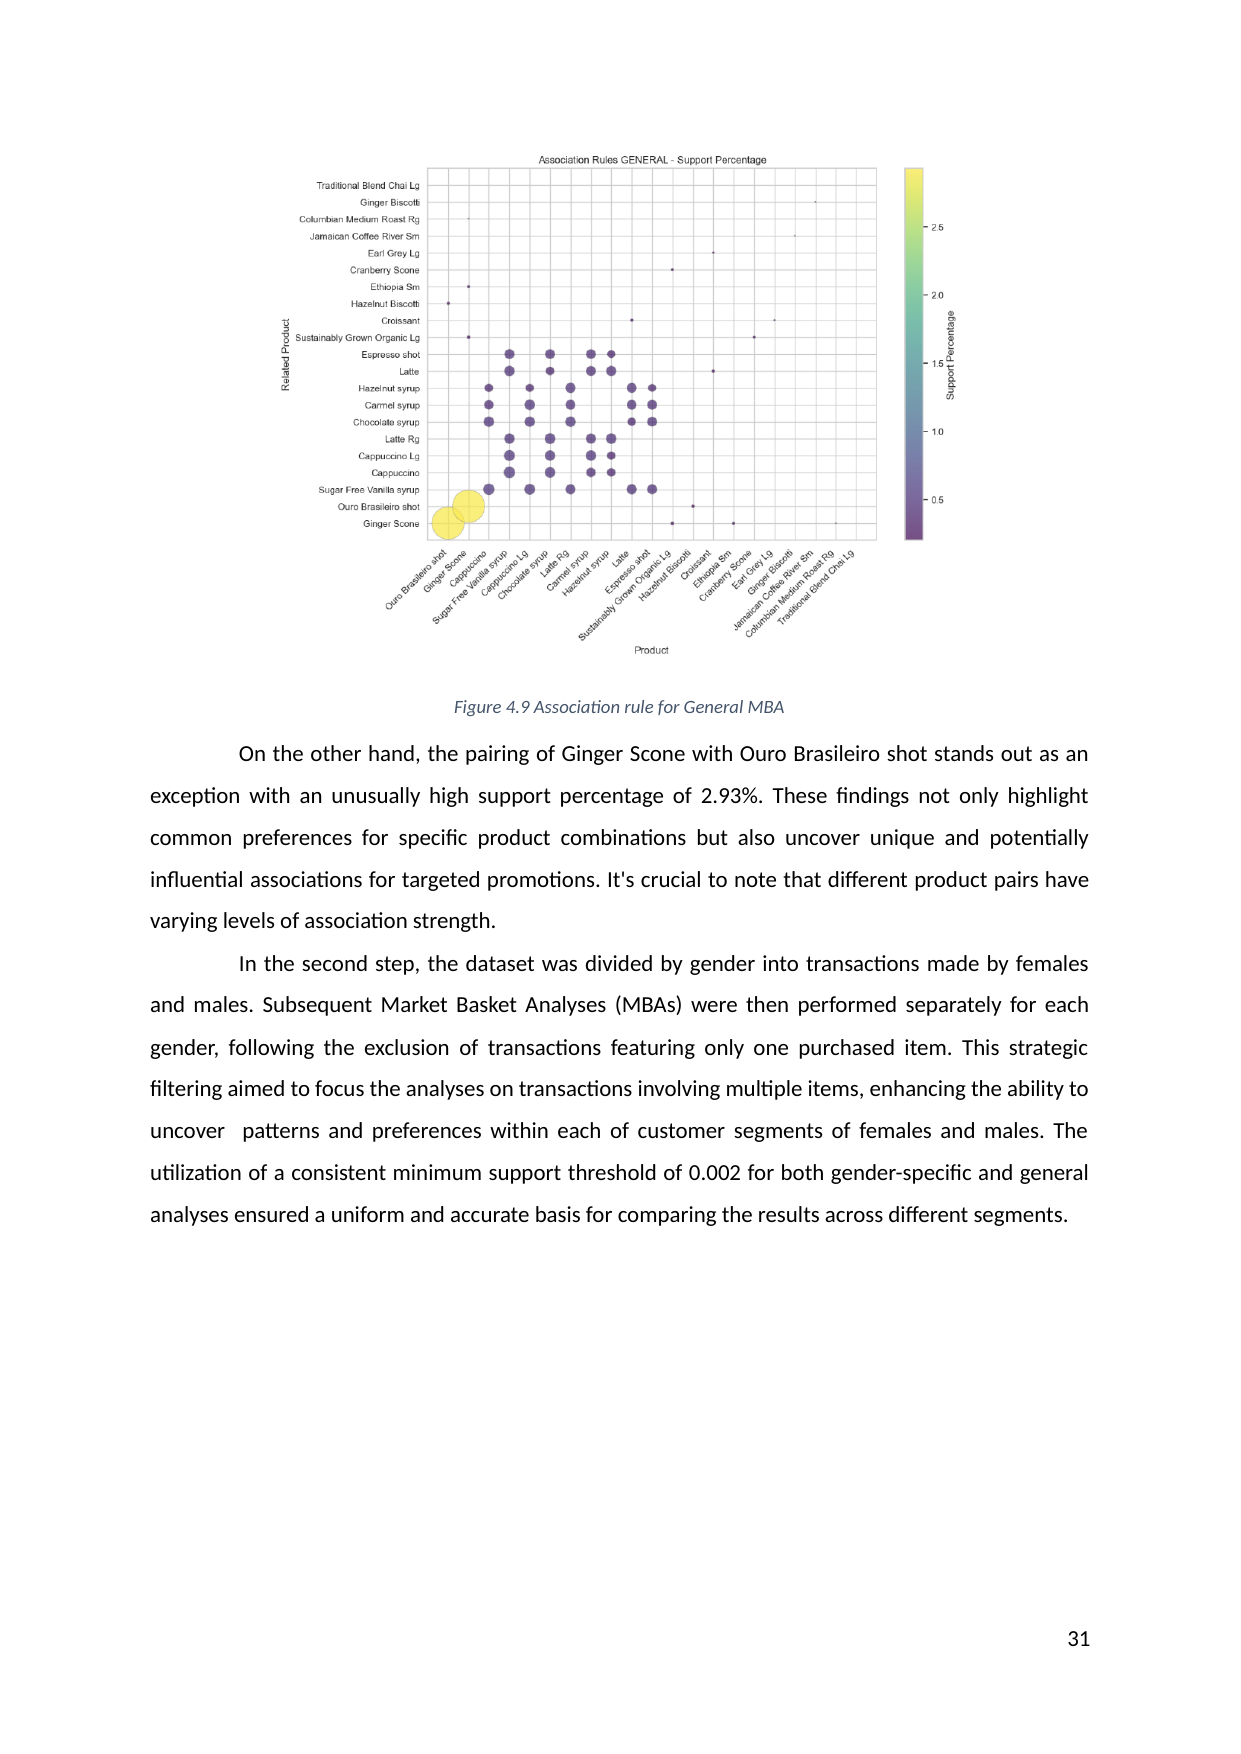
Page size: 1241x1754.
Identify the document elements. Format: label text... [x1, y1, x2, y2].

list In the second step, the dataset was divided by gender into transactions made by females and males. Subsequent Market Basket Analyses (MBAs) were then performed separately for each gender, following the exclusion of transactions featuring only one purchased item. This strategic filtering aimed to focus the analyses on transactions involving multiple items, enhancing the ability to uncover patterns and preferences within each of customer segments of females and males. The utilization of a consistent minimum support threshold of 0.002 for both gender-specific and general analyses ensured a uniform and accurate basis for comparing the results across different segments. [150, 949, 1090, 1228]
text Figure 4.9 Association rule for General MBA [150, 695, 1090, 718]
list On the other hand, the pairing of Ginger Scone with Ouro Brasileiro shot stands out as an exception with an unusually high support percentage of 2.93%. These findings not only highlight common preferences for specific product combinations but also uncover unique and potentially influential associations for targeted promotions. It's crucial to note that different product pairs have varying levels of association strength. [150, 739, 1090, 935]
picture [273, 150, 967, 665]
